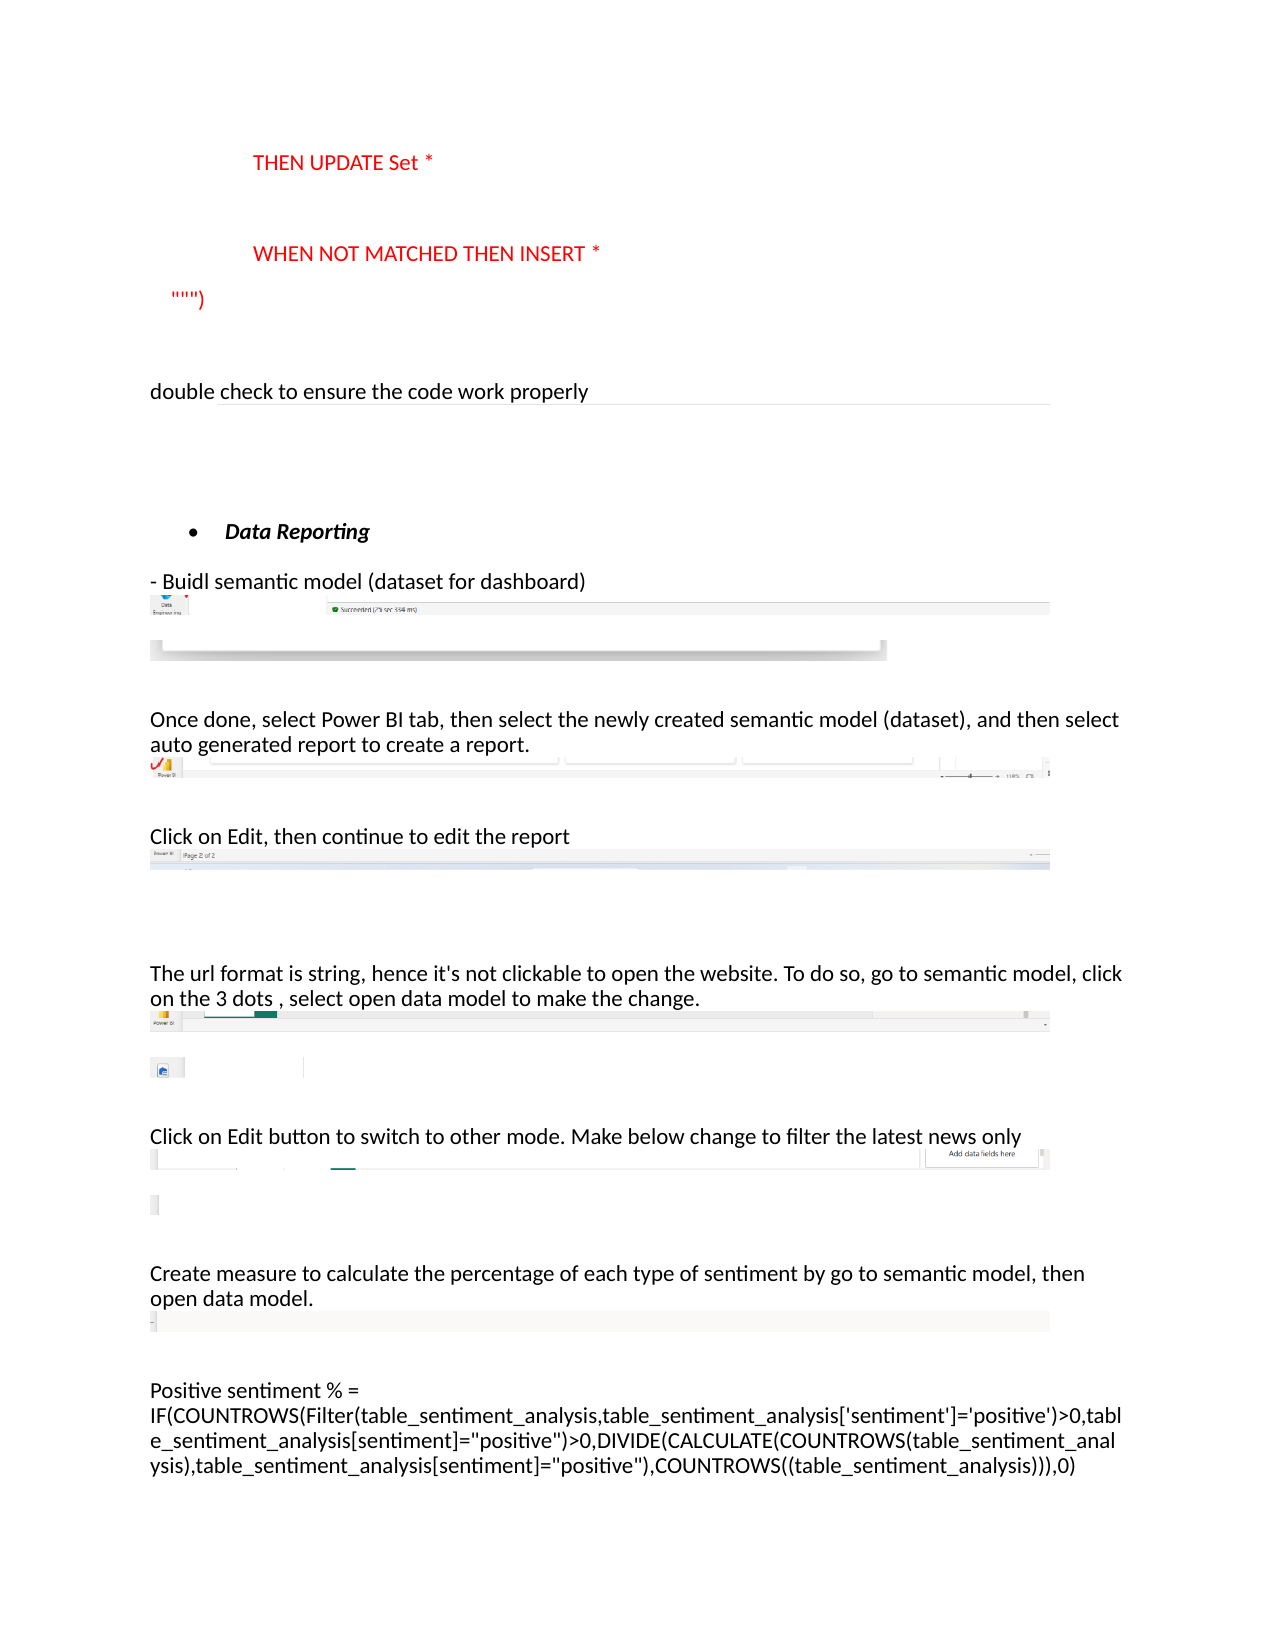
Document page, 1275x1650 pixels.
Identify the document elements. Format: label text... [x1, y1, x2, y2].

text The url format is string, hence it's not clickable to open the website. To do so, go to semantic model, click on the 3 dots , select open data model to make the change. [150, 962, 1125, 1012]
text """) [150, 287, 1125, 312]
text THEN UPDATE Set * [150, 150, 1125, 175]
text Once done, select Power BI tab, then select the newly created semantic model (dataset), and then select auto generated report to create a report. [150, 707, 1125, 757]
text - Buidl semantic model (dataset for dashboard) [150, 566, 1125, 595]
text Positive sentiment % = IF(COUNTROWS(Filter(table_sentiment_analysis,table_sentiment_analysis['sentiment']='positive')>0,table_sentiment_analysis[sentiment]="positive")>0,DIVIDE(CALCULATE(COUNTROWS(table_sentiment_analysis),table_sentiment_analysis[sentiment]="positive"),COUNTROWS((table_sentiment_analysis))),0) [150, 1378, 1125, 1478]
text double check to ensure the code work properly [150, 379, 1125, 404]
text Click on Edit button to switch to other mode. Make below change to filter the latest news only [150, 1124, 1125, 1149]
text Click on Edit, then continue to edit the report [150, 824, 1125, 849]
text WHEN NOT MATCHED THEN INSERT * [150, 242, 1125, 267]
text Create measure to calculate the percentage of each type of sentiment by go to semantic model, then open data model. [150, 1262, 1125, 1312]
list Data Reporting [187, 517, 1125, 545]
